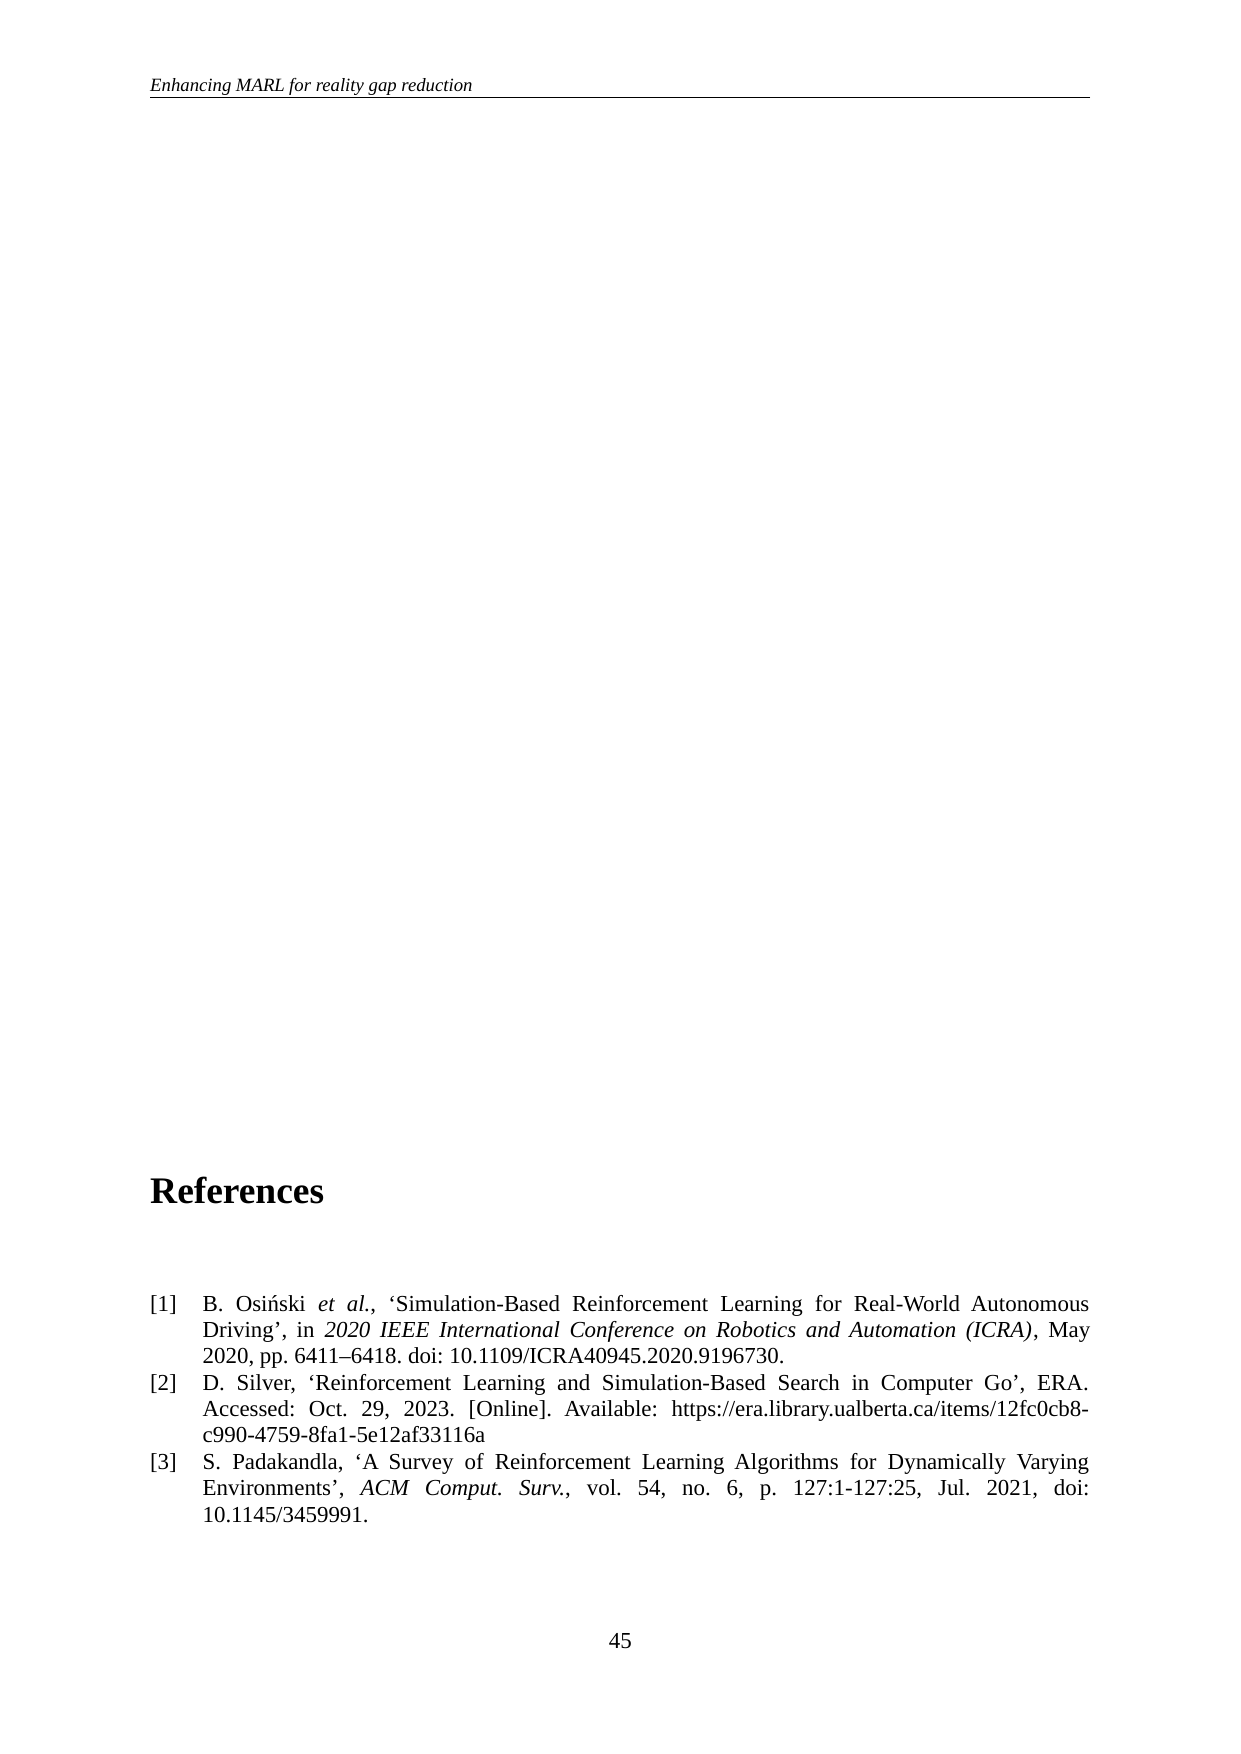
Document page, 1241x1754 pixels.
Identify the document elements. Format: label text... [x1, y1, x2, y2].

subtitle References [150, 1169, 1090, 1212]
text [1] B. Osiński et al., ‘Simulation-Based Reinforcement Learning for Real-World Autonomous Driving’, in 2020 IEEE International Conference on Robotics and Automation (ICRA), May 2020, pp. 6411–6418. doi: 10.1109/ICRA40945.2020.9196730. [150, 1290, 1090, 1369]
text [3] S. Padakandla, ‘A Survey of Reinforcement Learning Algorithms for Dynamically Varying Environments’, ACM Comput. Surv., vol. 54, no. 6, p. 127:1-127:25, Jul. 2021, doi: 10.1145/3459991. [150, 1448, 1090, 1527]
text [2] D. Silver, ‘Reinforcement Learning and Simulation-Based Search in Computer Go’, ERA. Accessed: Oct. 29, 2023. [Online]. Available: https://era.library.ualberta.ca/items/12fc0cb8-c990-4759-8fa1-5e12af33116a [150, 1369, 1090, 1448]
